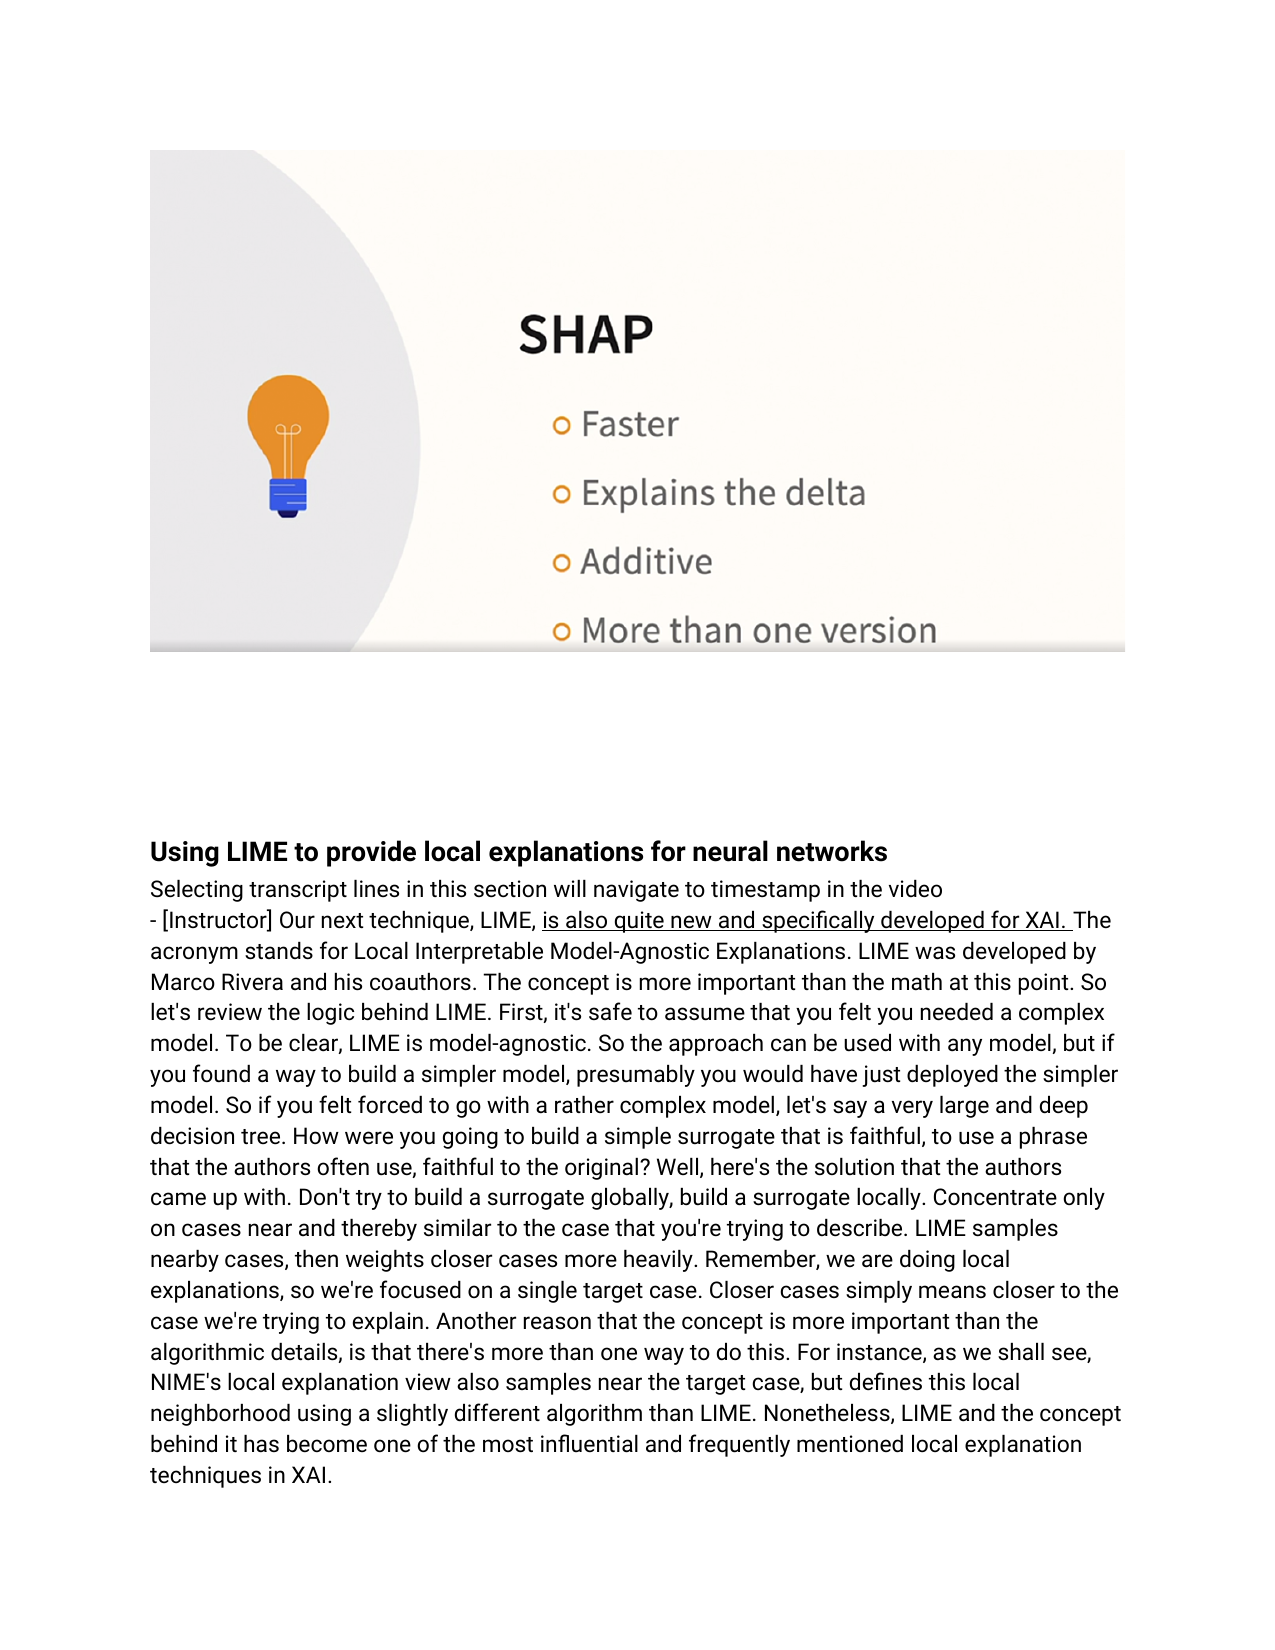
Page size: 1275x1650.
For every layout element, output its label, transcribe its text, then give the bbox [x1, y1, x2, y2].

text - [Instructor] Our next technique, LIME, is also quite new and specifically developed for XAI. The acronym stands for Local Interpretable Model-Agnostic Explanations. LIME was developed by Marco Rivera and his coauthors. The concept is more important than the math at this point. So let's review the logic behind LIME. First, it's safe to assume that you felt you needed a complex model. To be clear, LIME is model-agnostic. So the approach can be used with any model, but if you found a way to build a simpler model, presumably you would have just deployed the simpler model. So if you felt forced to go with a rather complex model, let's say a very large and deep decision tree. How were you going to build a simple surrogate that is faithful, to use a phrase that the authors often use, faithful to the original? Well, here's the solution that the authors came up with. Don't try to build a surrogate globally, build a surrogate locally. Concentrate only on cases near and thereby similar to the case that you're trying to describe. LIME samples nearby cases, then weights closer cases more heavily. Remember, we are doing local explanations, so we're focused on a single target case. Closer cases simply means closer to the case we're trying to explain. Another reason that the concept is more important than the algorithmic details, is that there's more than one way to do this. For instance, as we shall see, NIME's local explanation view also samples near the target case, but defines this local neighborhood using a slightly different algorithm than LIME. Nonetheless, LIME and the concept behind it has become one of the most influential and frequently mentioned local explanation techniques in XAI. [150, 907, 1125, 1489]
picture [150, 150, 1125, 652]
subtitle Using LIME to provide local explanations for neural networks [150, 836, 1125, 868]
text Selecting transcript lines in this section will navigate to timestamp in the video [150, 876, 1125, 903]
